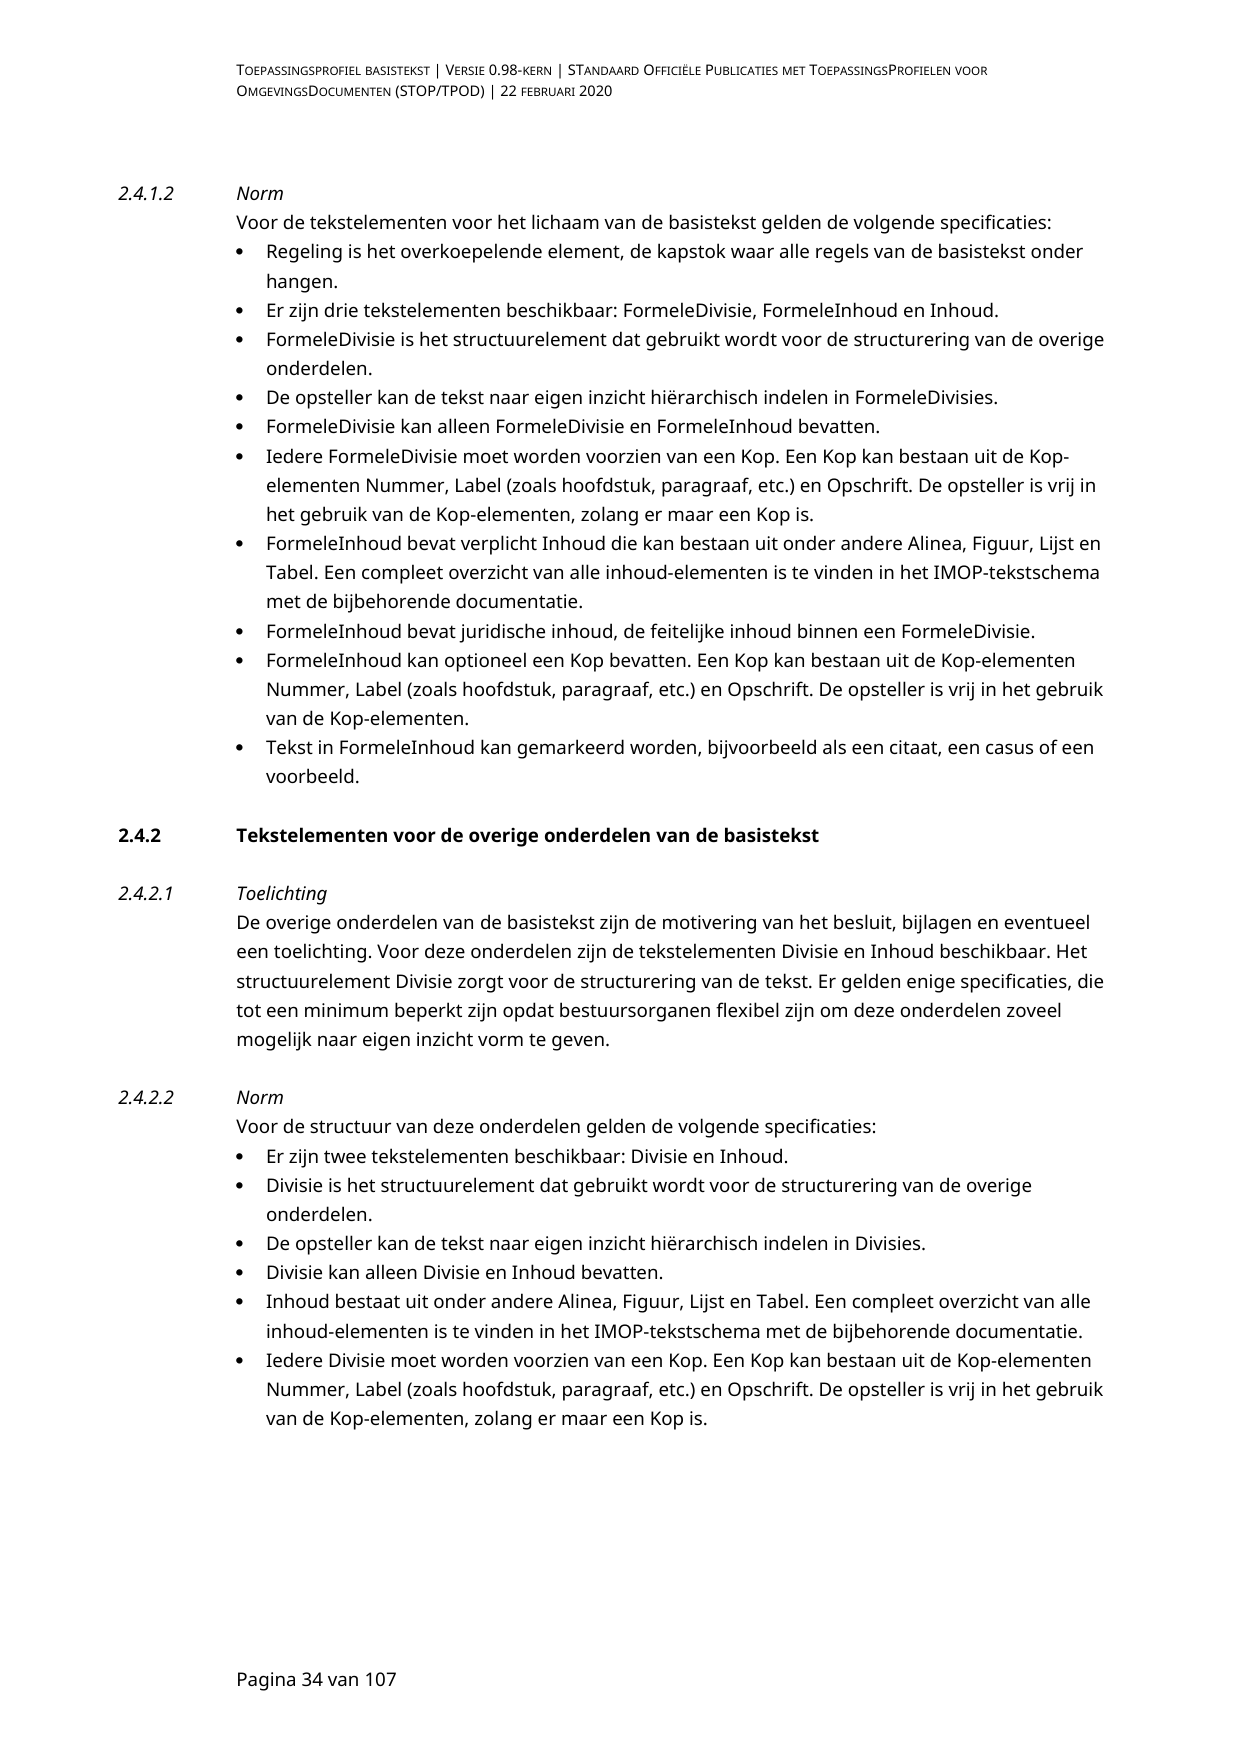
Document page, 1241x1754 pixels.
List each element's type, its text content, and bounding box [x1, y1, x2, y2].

text Er zijn twee tekstelementen beschikbaar: Divisie en Inhoud. [236, 1140, 1122, 1169]
text FormeleDivisie is het structuurelement dat gebruikt wordt voor de structurering van de overige onderdelen. [236, 323, 1122, 381]
text Iedere FormeleDivisie moet worden voorzien van een Kop. Een Kop kan bestaan uit de Kop-elementen Nummer, Label (zoals hoofdstuk, paragraaf, etc.) en Opschrift. De opsteller is vrij in het gebruik van de Kop-elementen, zolang er maar een Kop is. [236, 440, 1122, 527]
text De opsteller kan de tekst naar eigen inzicht hiërarchisch indelen in FormeleDivisies. [236, 381, 1122, 411]
subtitle Toelichting [118, 877, 1122, 906]
text Voor de structuur van deze onderdelen gelden de volgende specificaties: [236, 1111, 1122, 1140]
text FormeleInhoud bevat verplicht Inhoud die kan bestaan uit onder andere Alinea, Figuur, Lijst en Tabel. Een compleet overzicht van alle inhoud-elementen is te vinden in het IMOP-tekstschema met de bijbehorende documentatie. [236, 527, 1122, 615]
text Iedere Divisie moet worden voorzien van een Kop. Een Kop kan bestaan uit de Kop-elementen Nummer, Label (zoals hoofdstuk, paragraaf, etc.) en Opschrift. De opsteller is vrij in het gebruik van de Kop-elementen, zolang er maar een Kop is. [236, 1344, 1122, 1431]
text Inhoud bestaat uit onder andere Alinea, Figuur, Lijst en Tabel. Een compleet overzicht van alle inhoud-elementen is te vinden in het IMOP-tekstschema met de bijbehorende documentatie. [236, 1286, 1122, 1344]
text Regeling is het overkoepelende element, de kapstok waar alle regels van de basistekst onder hangen. [236, 236, 1122, 294]
text Divisie kan alleen Divisie en Inhoud bevatten. [236, 1256, 1122, 1286]
text FormeleInhoud bevat juridische inhoud, de feitelijke inhoud binnen een FormeleDivisie. [236, 615, 1122, 644]
text FormeleDivisie kan alleen FormeleDivisie en FormeleInhoud bevatten. [236, 411, 1122, 440]
subtitle Norm [118, 177, 1122, 206]
text Divisie is het structuurelement dat gebruikt wordt voor de structurering van de overige onderdelen. [236, 1169, 1122, 1227]
text De opsteller kan de tekst naar eigen inzicht hiërarchisch indelen in Divisies. [236, 1227, 1122, 1256]
text Voor de tekstelementen voor het lichaam van de basistekst gelden de volgende specificaties: [236, 206, 1122, 236]
text Er zijn drie tekstelementen beschikbaar: FormeleDivisie, FormeleInhoud en Inhoud. [236, 294, 1122, 323]
text De overige onderdelen van de basistekst zijn de motivering van het besluit, bijlagen en eventueel een toelichting. Voor deze onderdelen zijn de tekstelementen Divisie en Inhoud beschikbaar. Het structuurelement Divisie zorgt voor de structurering van de tekst. Er gelden enige specificaties, die tot een minimum beperkt zijn opdat bestuursorganen flexibel zijn om deze onderdelen zoveel mogelijk naar eigen inzicht vorm te geven. [236, 906, 1122, 1052]
text Tekst in FormeleInhoud kan gemarkeerd worden, bijvoorbeeld als een citaat, een casus of een voorbeeld. [236, 731, 1122, 790]
subtitle Norm [118, 1081, 1122, 1111]
text FormeleInhoud kan optioneel een Kop bevatten. Een Kop kan bestaan uit de Kop-elementen Nummer, Label (zoals hoofdstuk, paragraaf, etc.) en Opschrift. De opsteller is vrij in het gebruik van de Kop-elementen. [236, 644, 1122, 731]
subtitle Tekstelementen voor de overige onderdelen van de basistekst [118, 819, 1122, 848]
